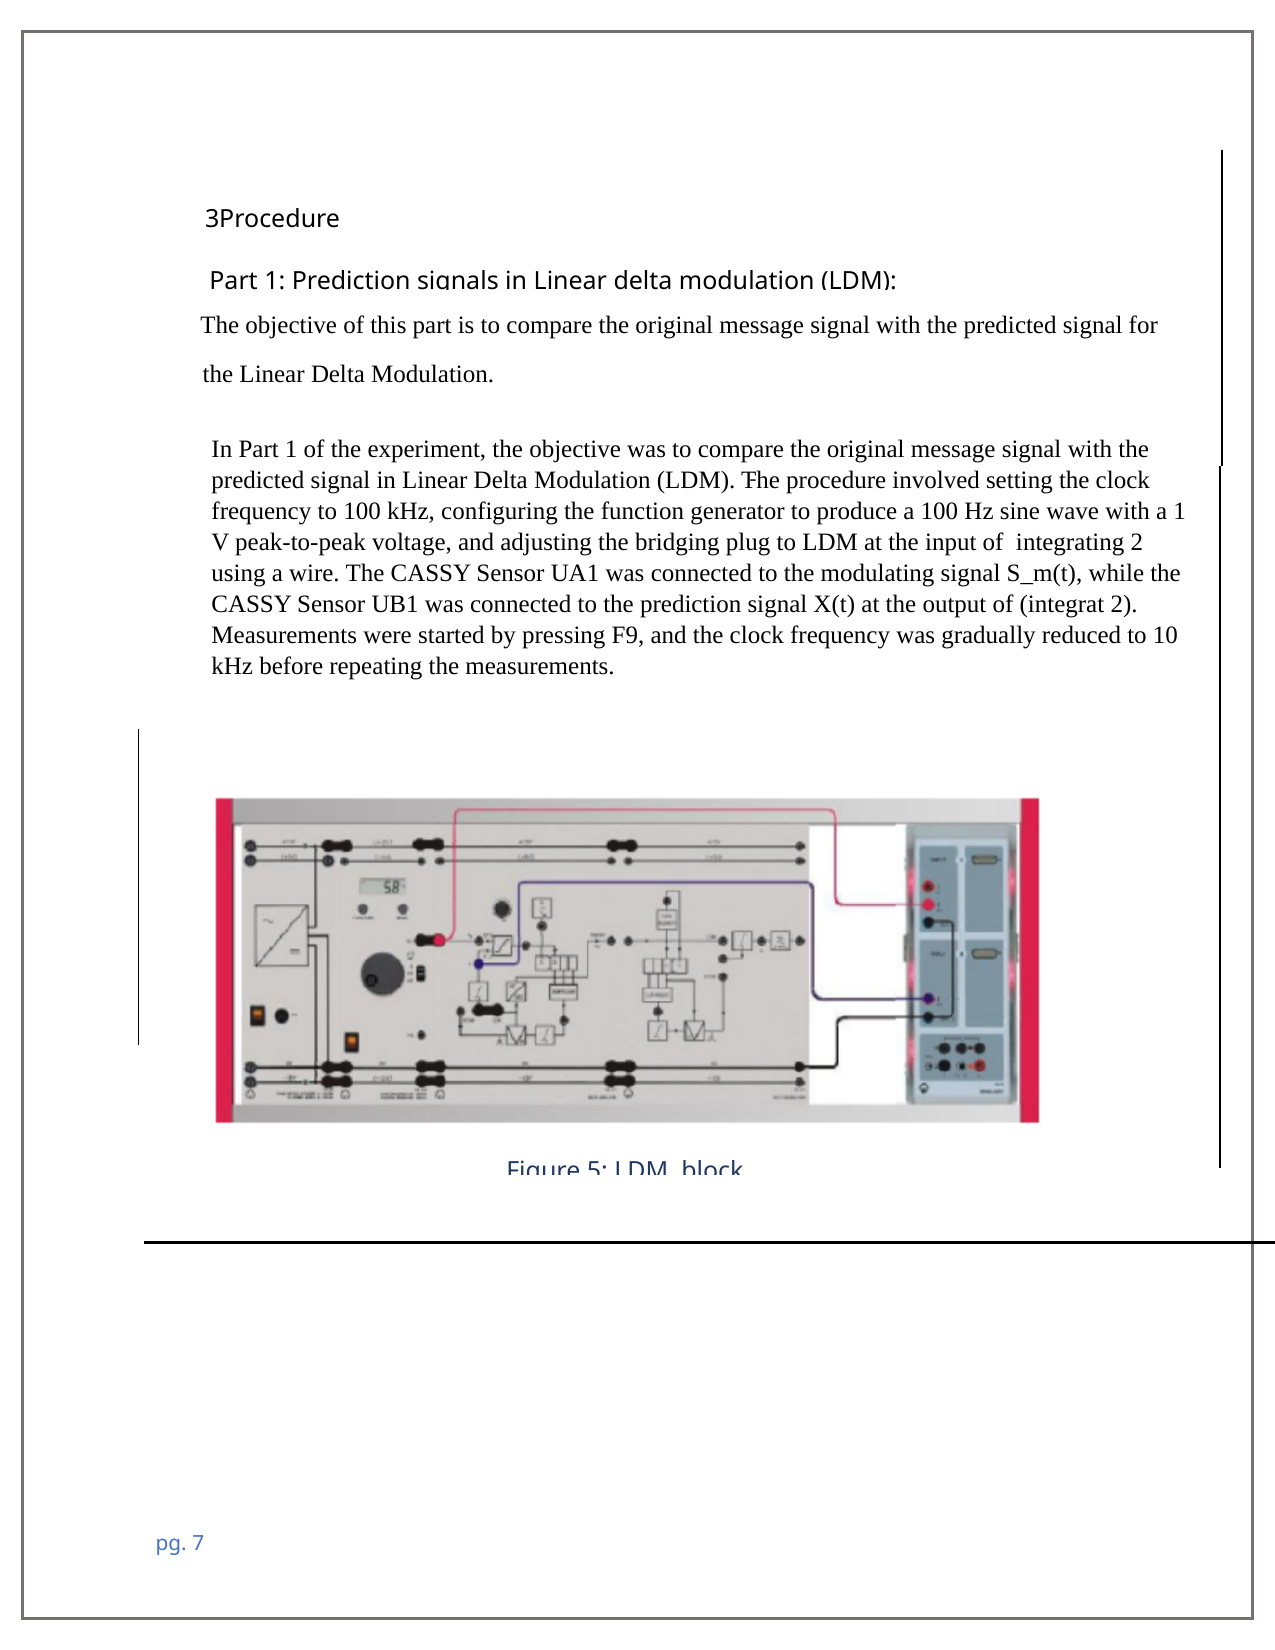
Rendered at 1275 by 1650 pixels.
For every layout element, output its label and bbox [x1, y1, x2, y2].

picture [211, 794, 1042, 1127]
